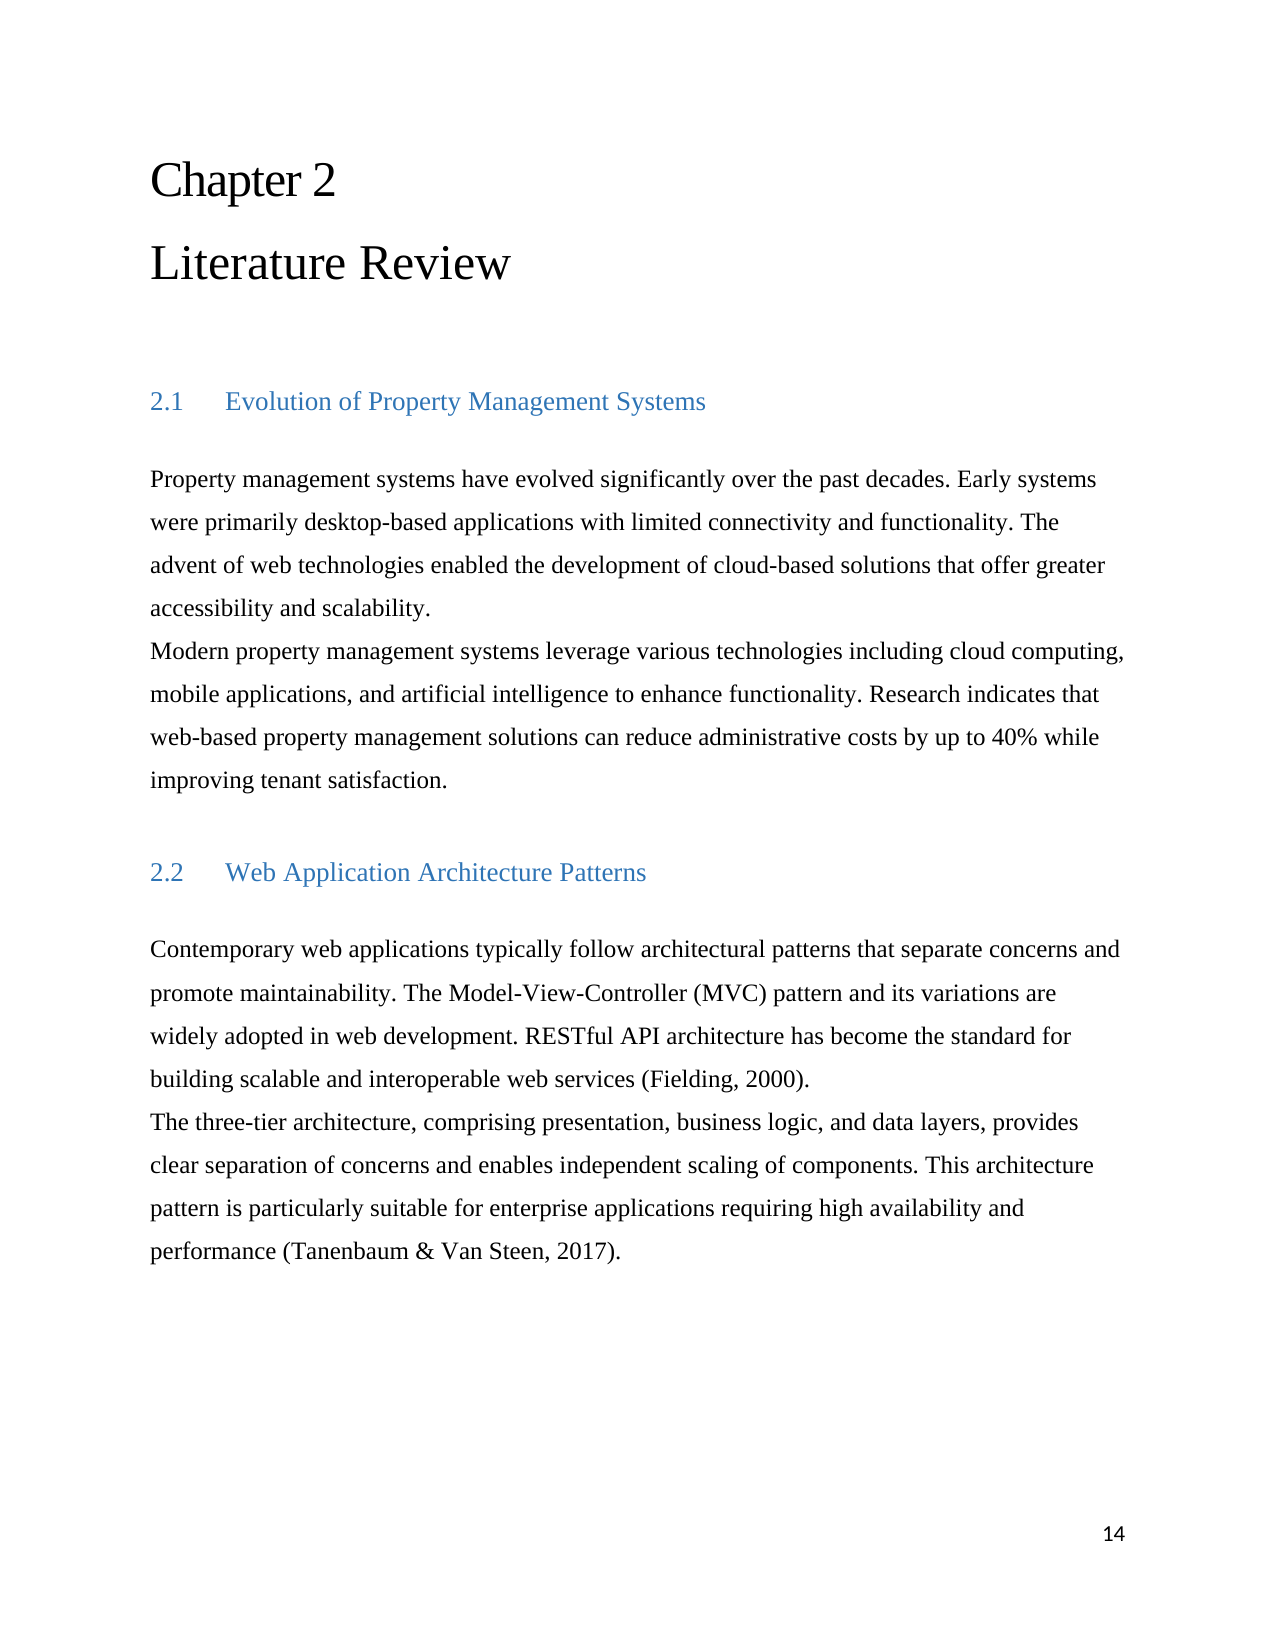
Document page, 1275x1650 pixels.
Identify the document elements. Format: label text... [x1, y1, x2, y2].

text Modern property management systems leverage various technologies including cloud computing, mobile applications, and artificial intelligence to enhance functionality. Research indicates that web-based property management solutions can reduce administrative costs by up to 40% while improving tenant satisfaction. [150, 636, 1125, 794]
text Property management systems have evolved significantly over the past decades. Early systems were primarily desktop-based applications with limited connectivity and functionality. The advent of web technologies enabled the development of cloud-based solutions that offer greater accessibility and scalability. [150, 464, 1125, 622]
subtitle 2.1 Evolution of Property Management Systems [150, 385, 1125, 416]
title Chapter 2 [150, 150, 1125, 207]
subtitle Literature Review [150, 232, 1125, 290]
text Contemporary web applications typically follow architectural patterns that separate concerns and promote maintainability. The Model-View-Controller (MVC) pattern and its variations are widely adopted in web development. RESTful API architecture has become the standard for building scalable and interoperable web services (Fielding, 2000). [150, 934, 1125, 1093]
text The three-tier architecture, comprising presentation, business logic, and data layers, provides clear separation of concerns and enables independent scaling of components. This architecture pattern is particularly suitable for enterprise applications requiring high availability and performance (Tanenbaum & Van Steen, 2017). [150, 1107, 1125, 1265]
subtitle 2.2 Web Application Architecture Patterns [150, 856, 1125, 887]
